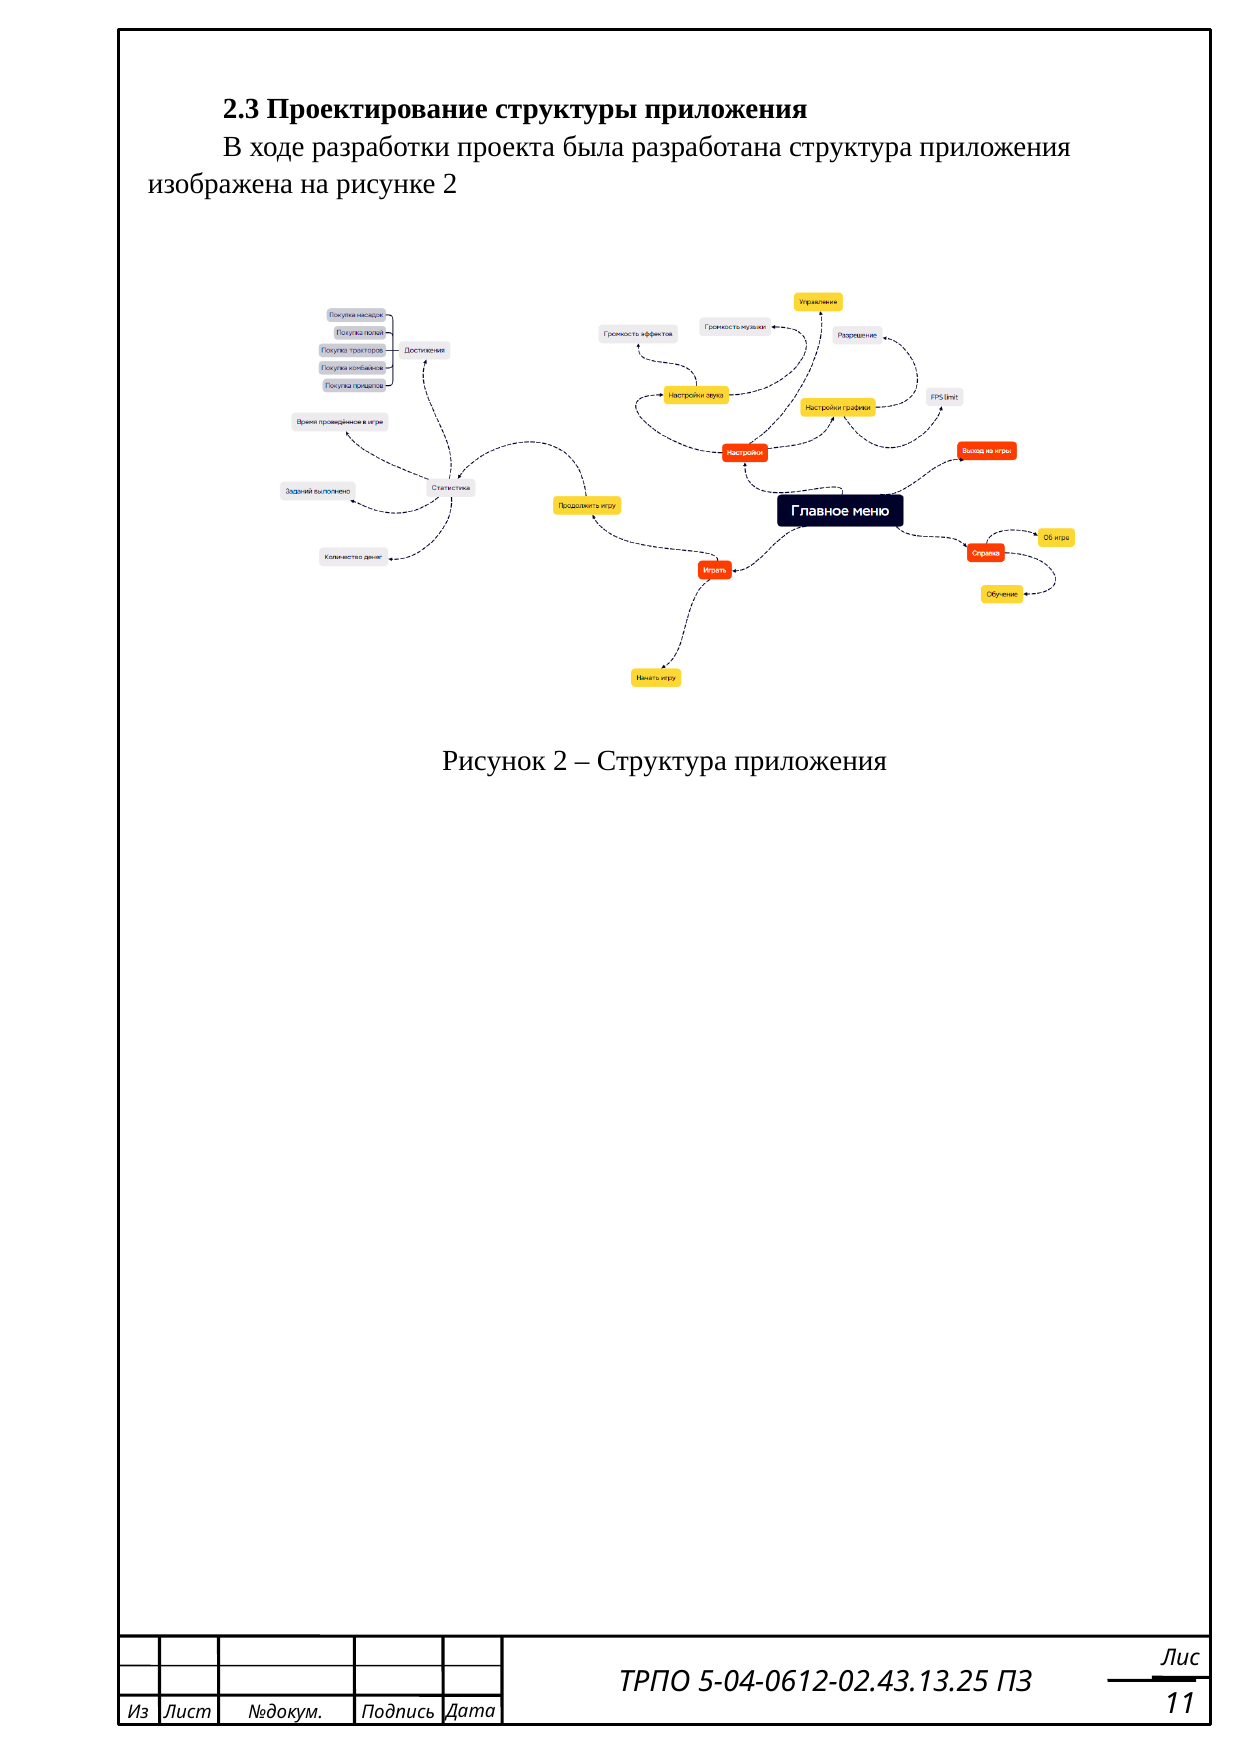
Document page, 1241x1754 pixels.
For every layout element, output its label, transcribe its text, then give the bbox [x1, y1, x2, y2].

text В ходе разработки проекта была разработана структура приложения изображена на рисунке 2 [148, 126, 1181, 201]
text 2.3 Проектирование структуры приложения [148, 89, 1181, 126]
picture [202, 206, 1177, 741]
